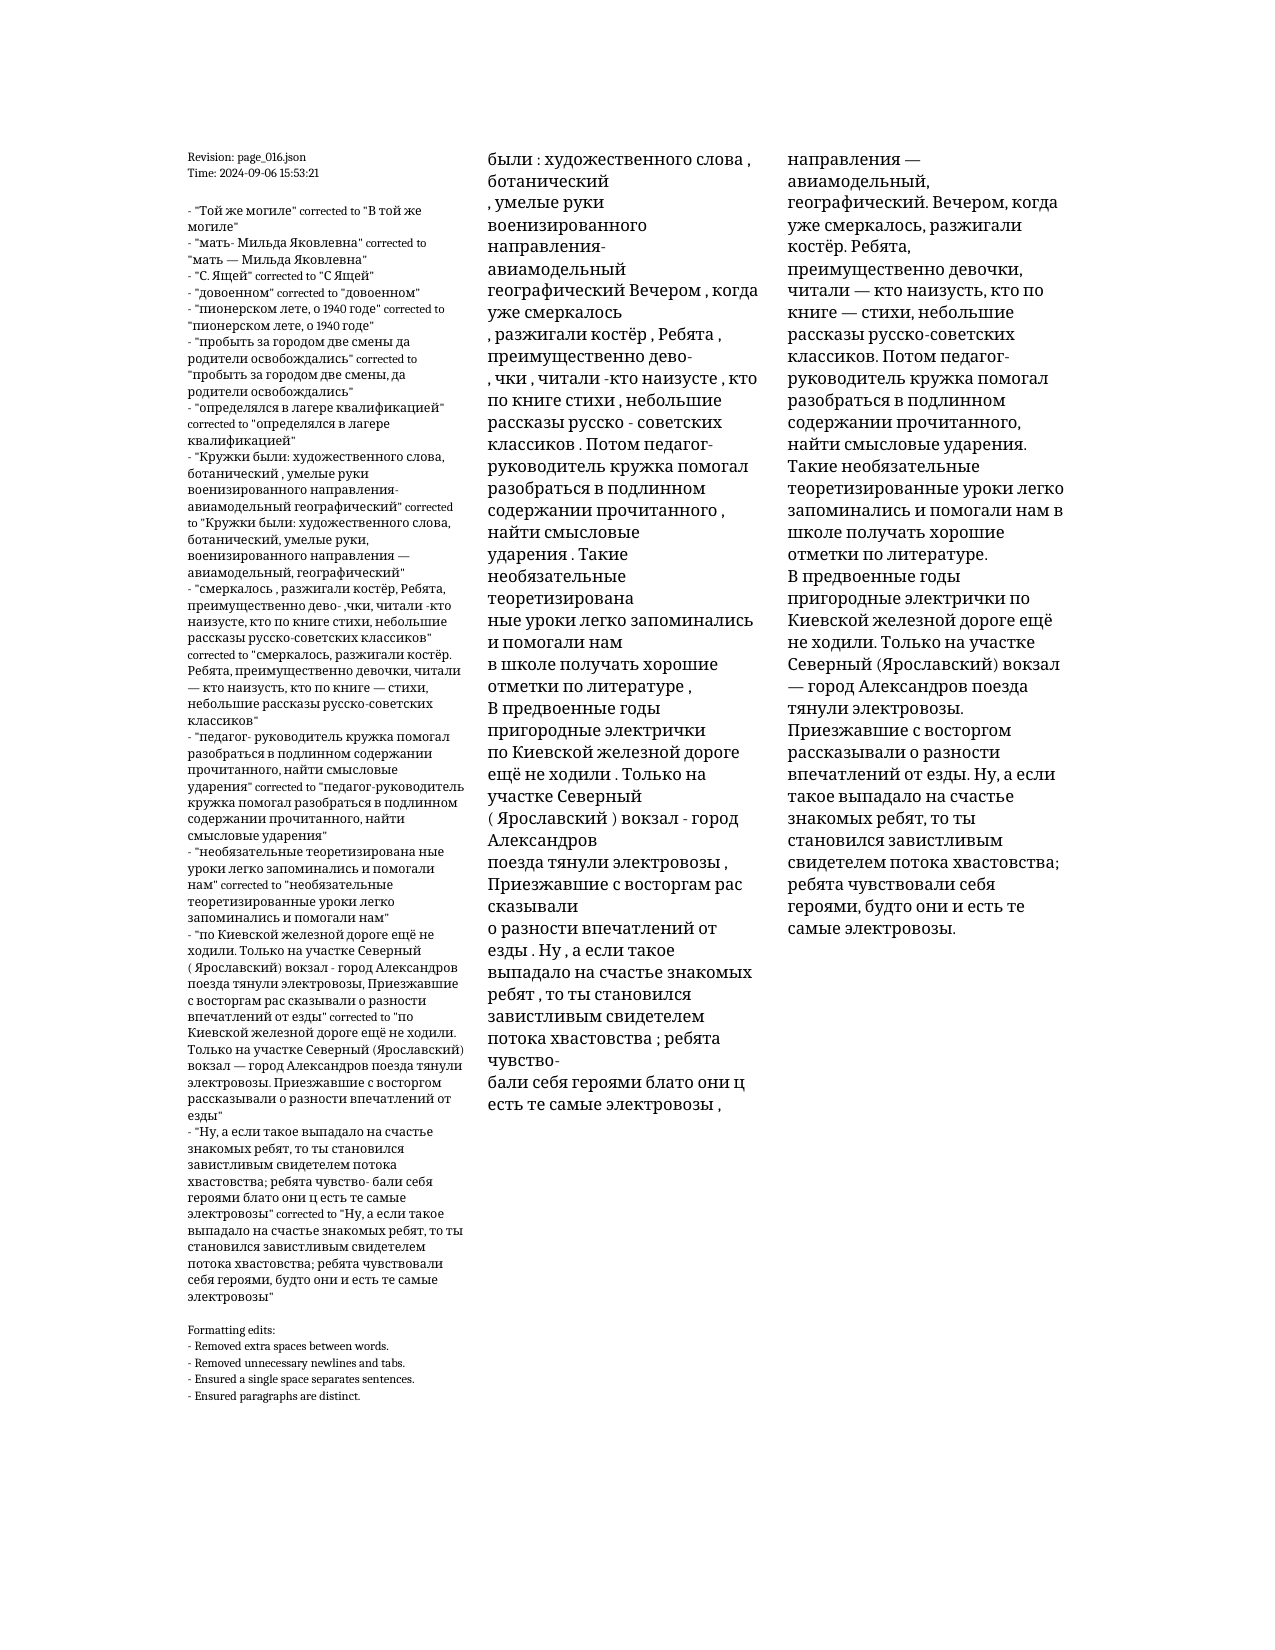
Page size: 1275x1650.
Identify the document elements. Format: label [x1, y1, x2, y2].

table_header [776, 150, 1076, 1428]
table_header [476, 150, 776, 1428]
table_header [176, 150, 476, 1428]
